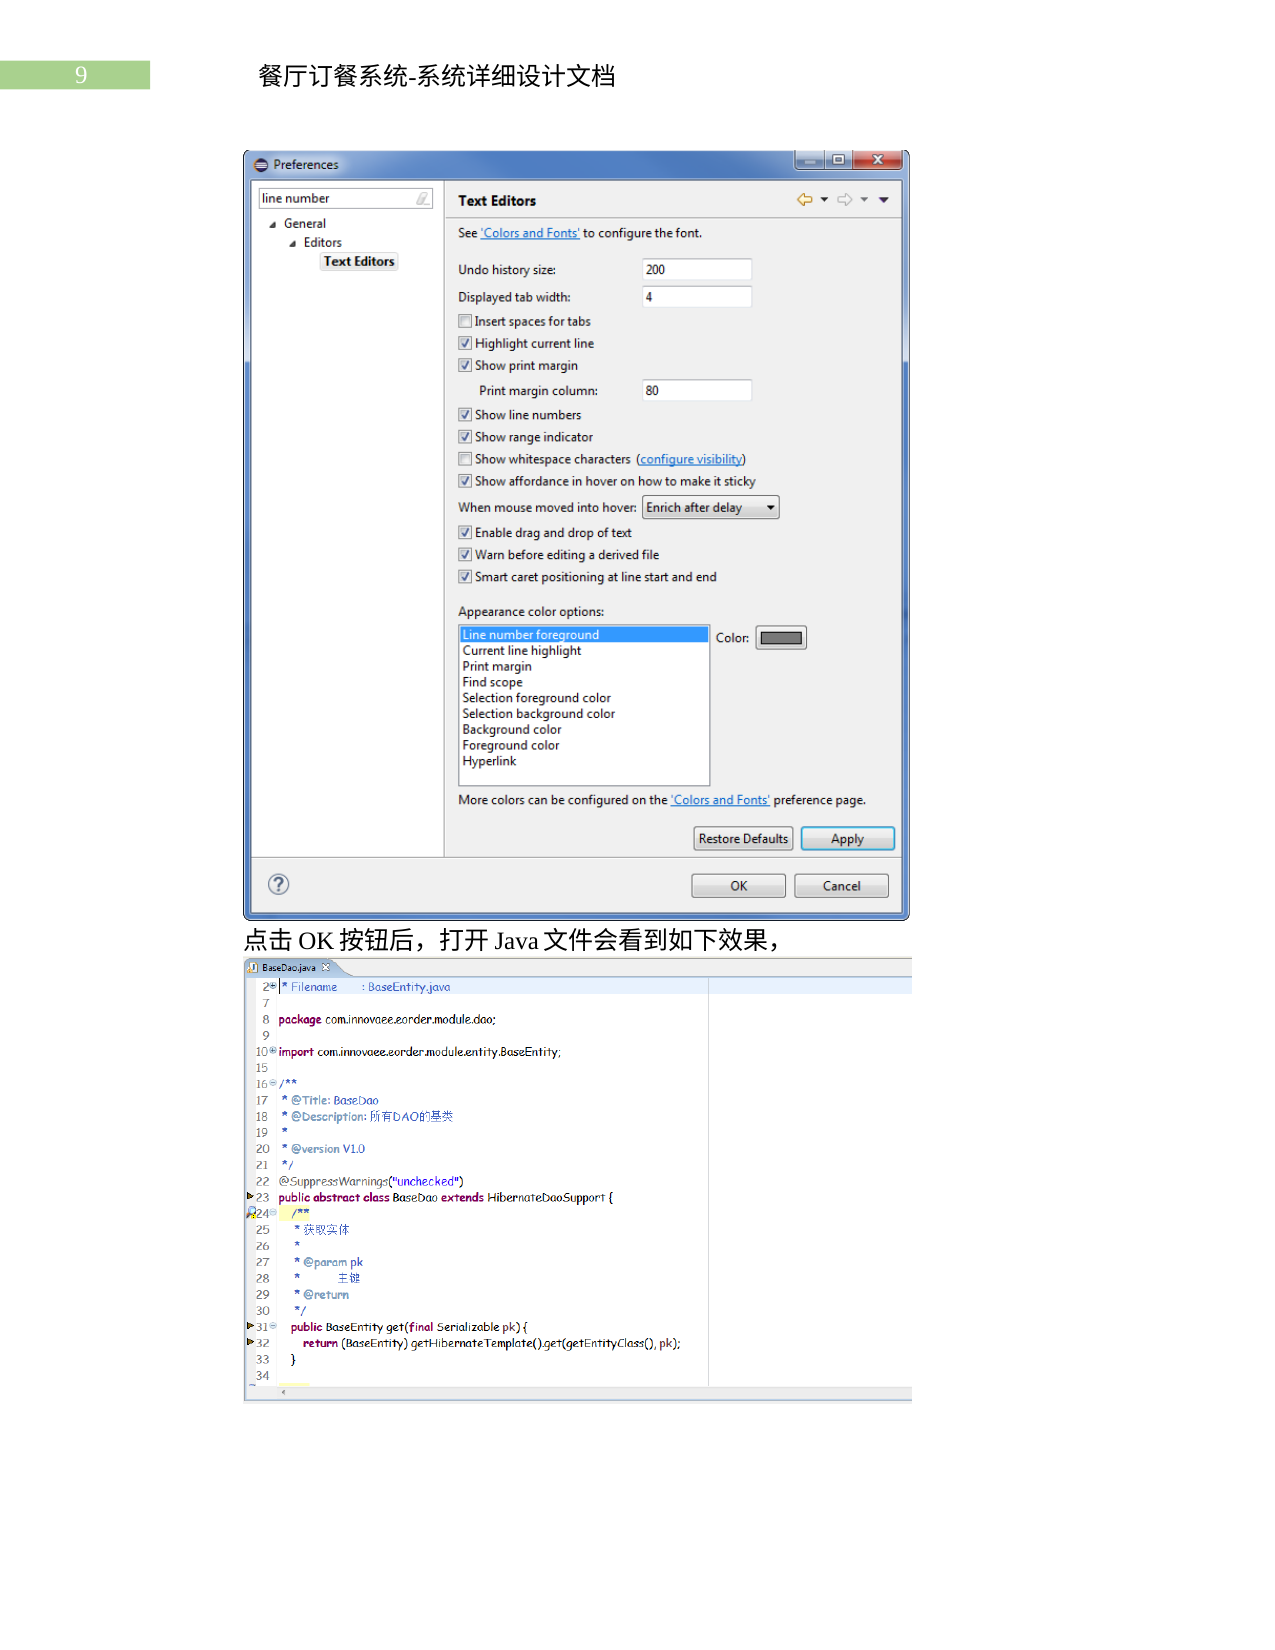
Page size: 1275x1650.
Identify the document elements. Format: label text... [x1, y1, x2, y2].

text 点击OK按钮后，打开Java文件会看到如下效果， [183, 921, 1088, 957]
picture [243, 956, 912, 1404]
picture [243, 150, 910, 921]
